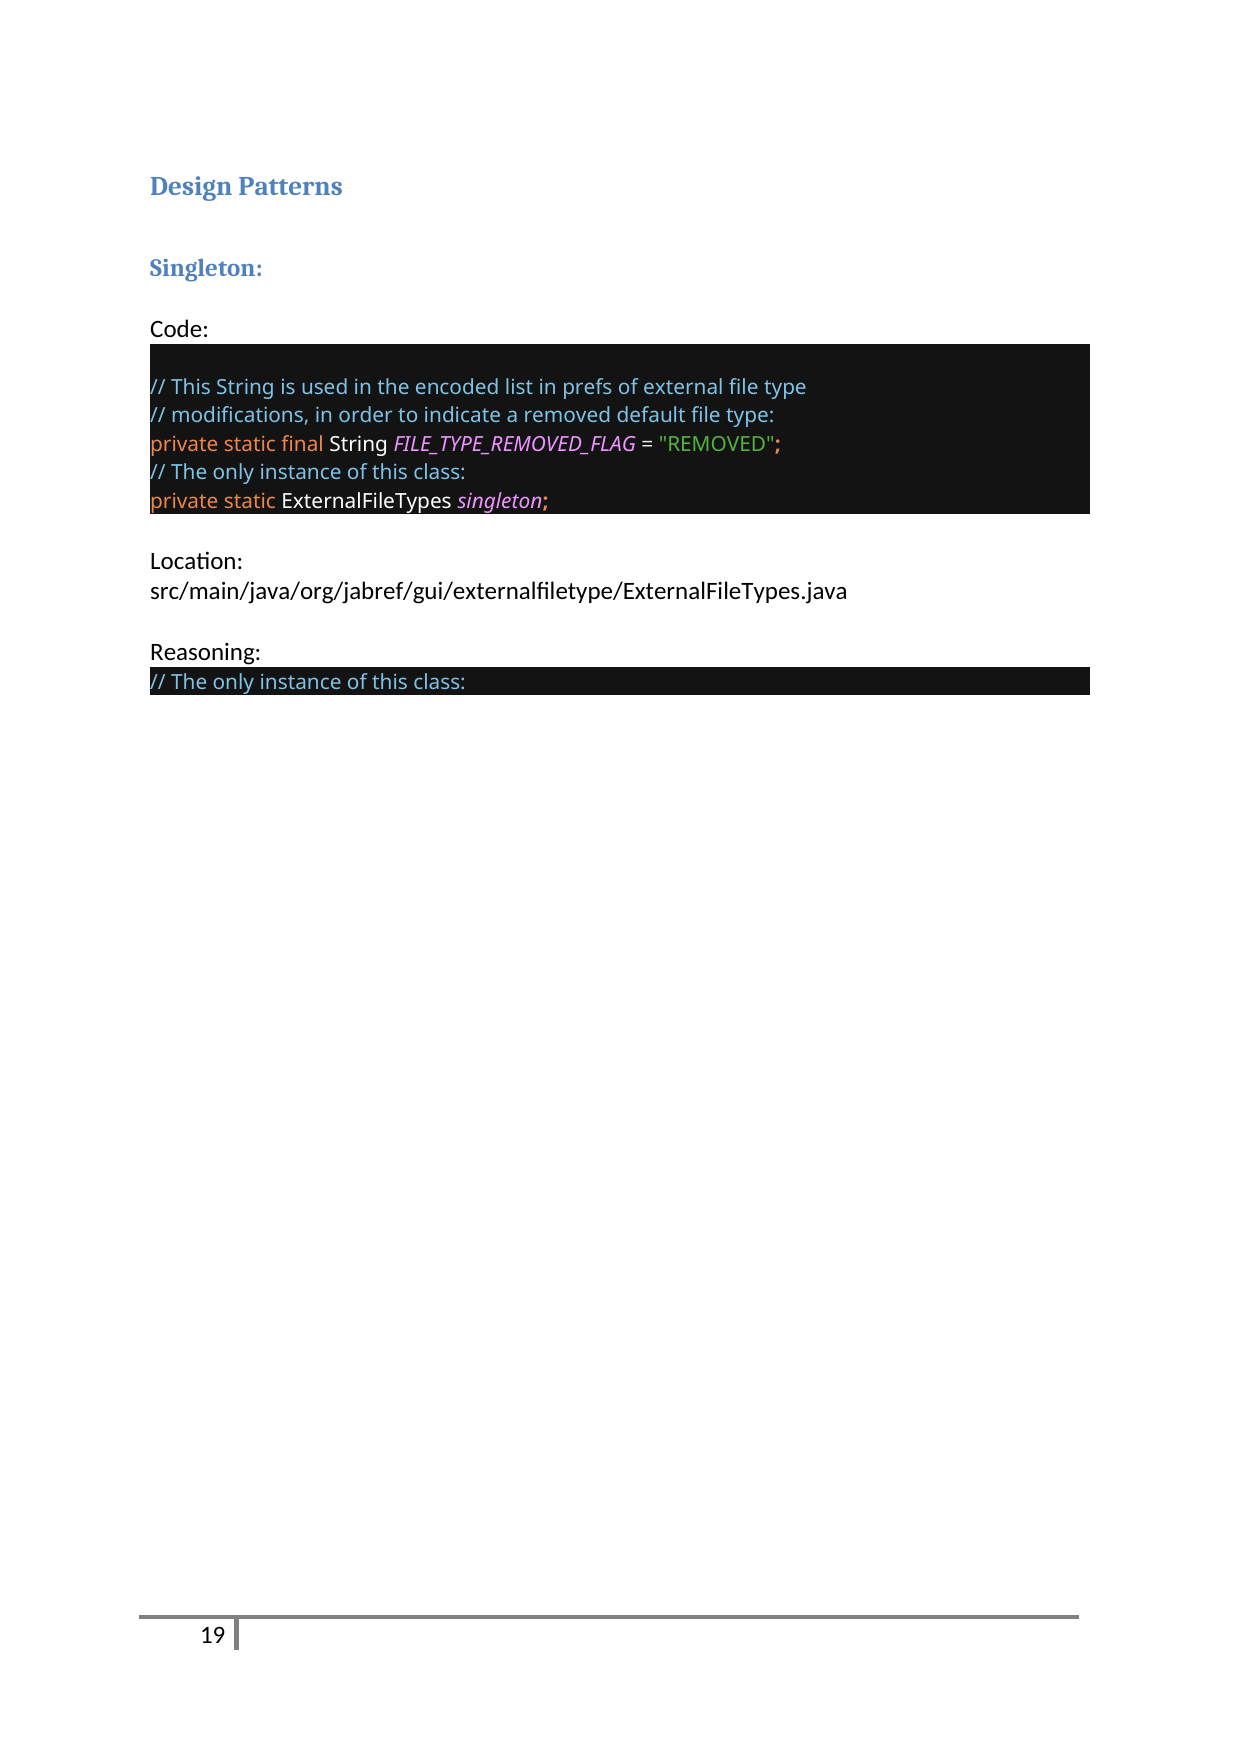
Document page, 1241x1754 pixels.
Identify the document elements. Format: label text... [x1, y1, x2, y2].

text // The only instance of this class: [150, 667, 1090, 695]
subtitle Singleton: [150, 254, 1090, 283]
text src/main/java/org/jabref/gui/externalfiletype/ExternalFileTypes.java [150, 575, 1090, 606]
subtitle Design Patterns [150, 171, 1090, 233]
text Location: [150, 514, 1090, 575]
text // This String is used in the encoded list in prefs of external file type // modifications, in order to indicate a removed default file type: private static final String FILE_TYPE_REMOVED_FLAG = "REMOVED"; // The only instance of this class: private static ExternalFileTypes singleton; [150, 344, 1090, 514]
text Code: [150, 313, 1090, 344]
text Reasoning: [150, 636, 1090, 667]
